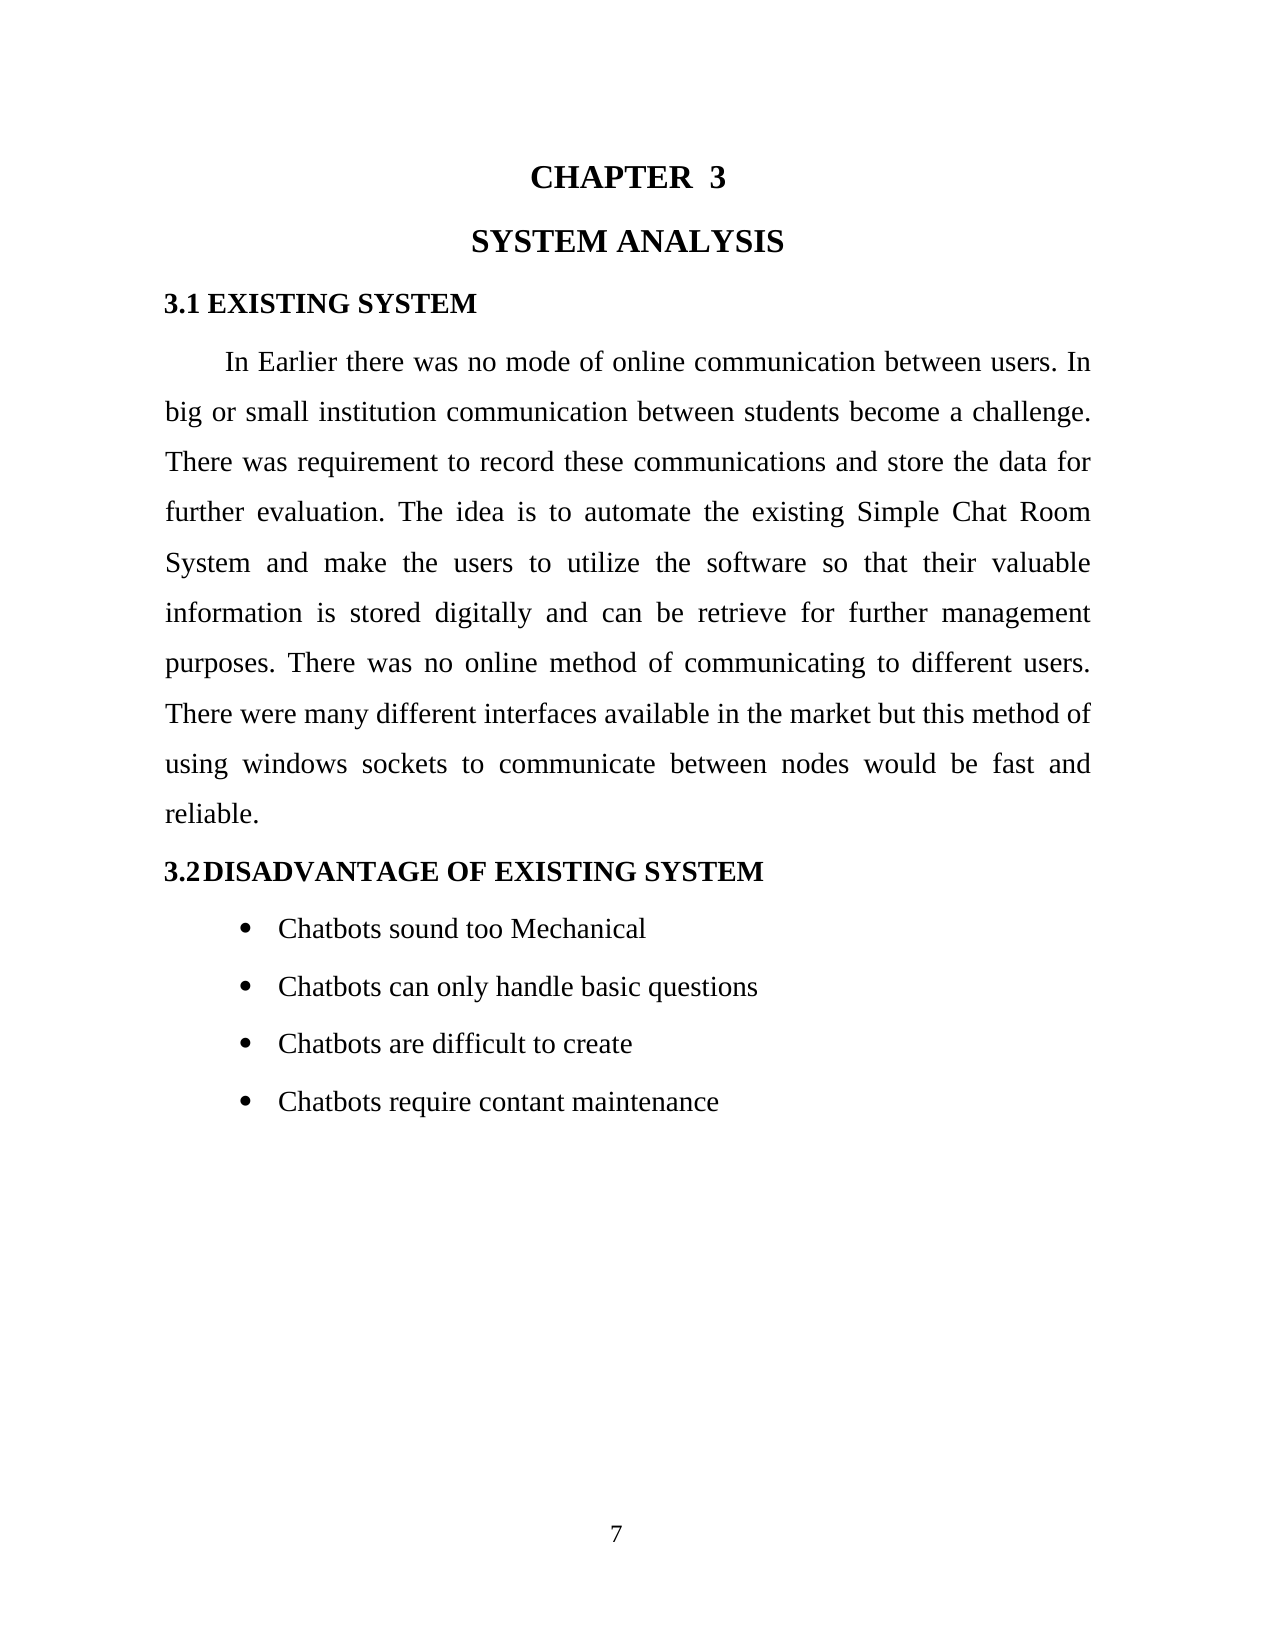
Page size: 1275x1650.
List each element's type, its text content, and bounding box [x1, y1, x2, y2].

list Chatbots sound too Mechanical [240, 911, 1092, 945]
list Chatbots can only handle basic questions [240, 969, 1092, 1002]
text In Earlier there was no mode of online communication between users. In big or small institution communication between students become a challenge. There was requirement to record these communications and store the data for further evaluation. The idea is to automate the existing Simple Chat Room System and make the users to utilize the software so that their valuable information is stored digitally and can be retrieve for further management purposes. There was no online method of communicating to different users. There were many different interfaces available in the market but this method of using windows sockets to communicate between nodes would be fast and reliable. [165, 344, 1092, 830]
list DISADVANTAGE OF EXISTING SYSTEM [164, 854, 1092, 887]
text SYSTEM ANALYSIS [164, 222, 1092, 260]
text CHAPTER 3 [164, 157, 1092, 195]
list Chatbots require contant maintenance [240, 1084, 1092, 1117]
list Chatbots are difficult to create [240, 1026, 1092, 1060]
text 3.1 EXISTING SYSTEM [164, 286, 1092, 320]
